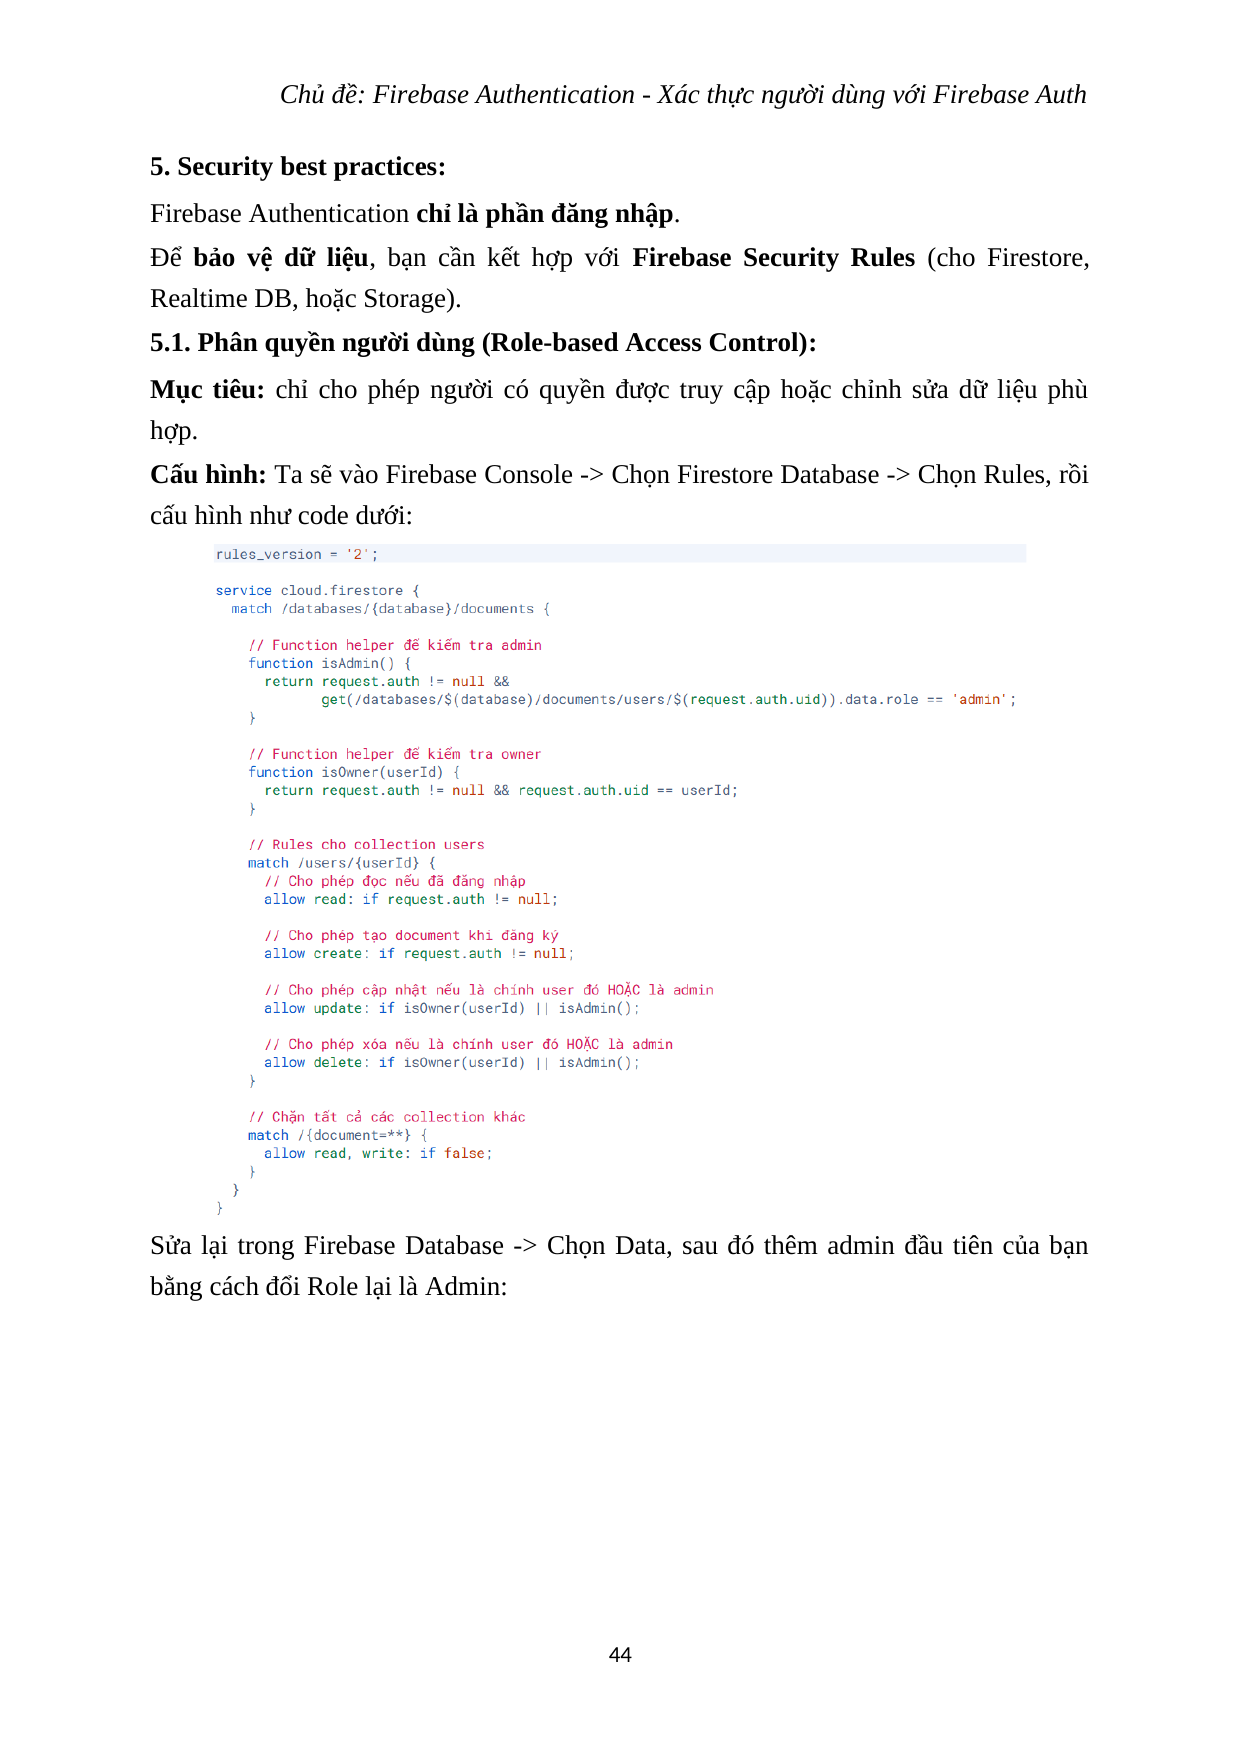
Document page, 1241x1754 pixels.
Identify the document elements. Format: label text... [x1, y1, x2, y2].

text Để bảo vệ dữ liệu, bạn cần kết hợp với Firebase Security Rules (cho Firestore, Realtime DB, hoặc Storage). [150, 241, 1090, 313]
picture [213, 543, 1027, 1217]
text Firebase Authentication chỉ là phần đăng nhập. [150, 197, 1090, 228]
subtitle 5.1. Phân quyền người dùng (Role-based Access Control): [150, 326, 1090, 358]
text Cấu hình: Ta sẽ vào Firebase Console -> Chọn Firestore Database -> Chọn Rules, rồi cấu hình như code dưới: [150, 458, 1090, 530]
subtitle 5. Security best practices: [150, 150, 1090, 181]
text Sửa lại trong Firebase Database -> Chọn Data, sau đó thêm admin đầu tiên của bạn bằng cách đổi Role lại là Admin: [150, 1229, 1090, 1301]
text Mục tiêu: chỉ cho phép người có quyền được truy cập hoặc chỉnh sửa dữ liệu phù hợp. [150, 373, 1090, 445]
